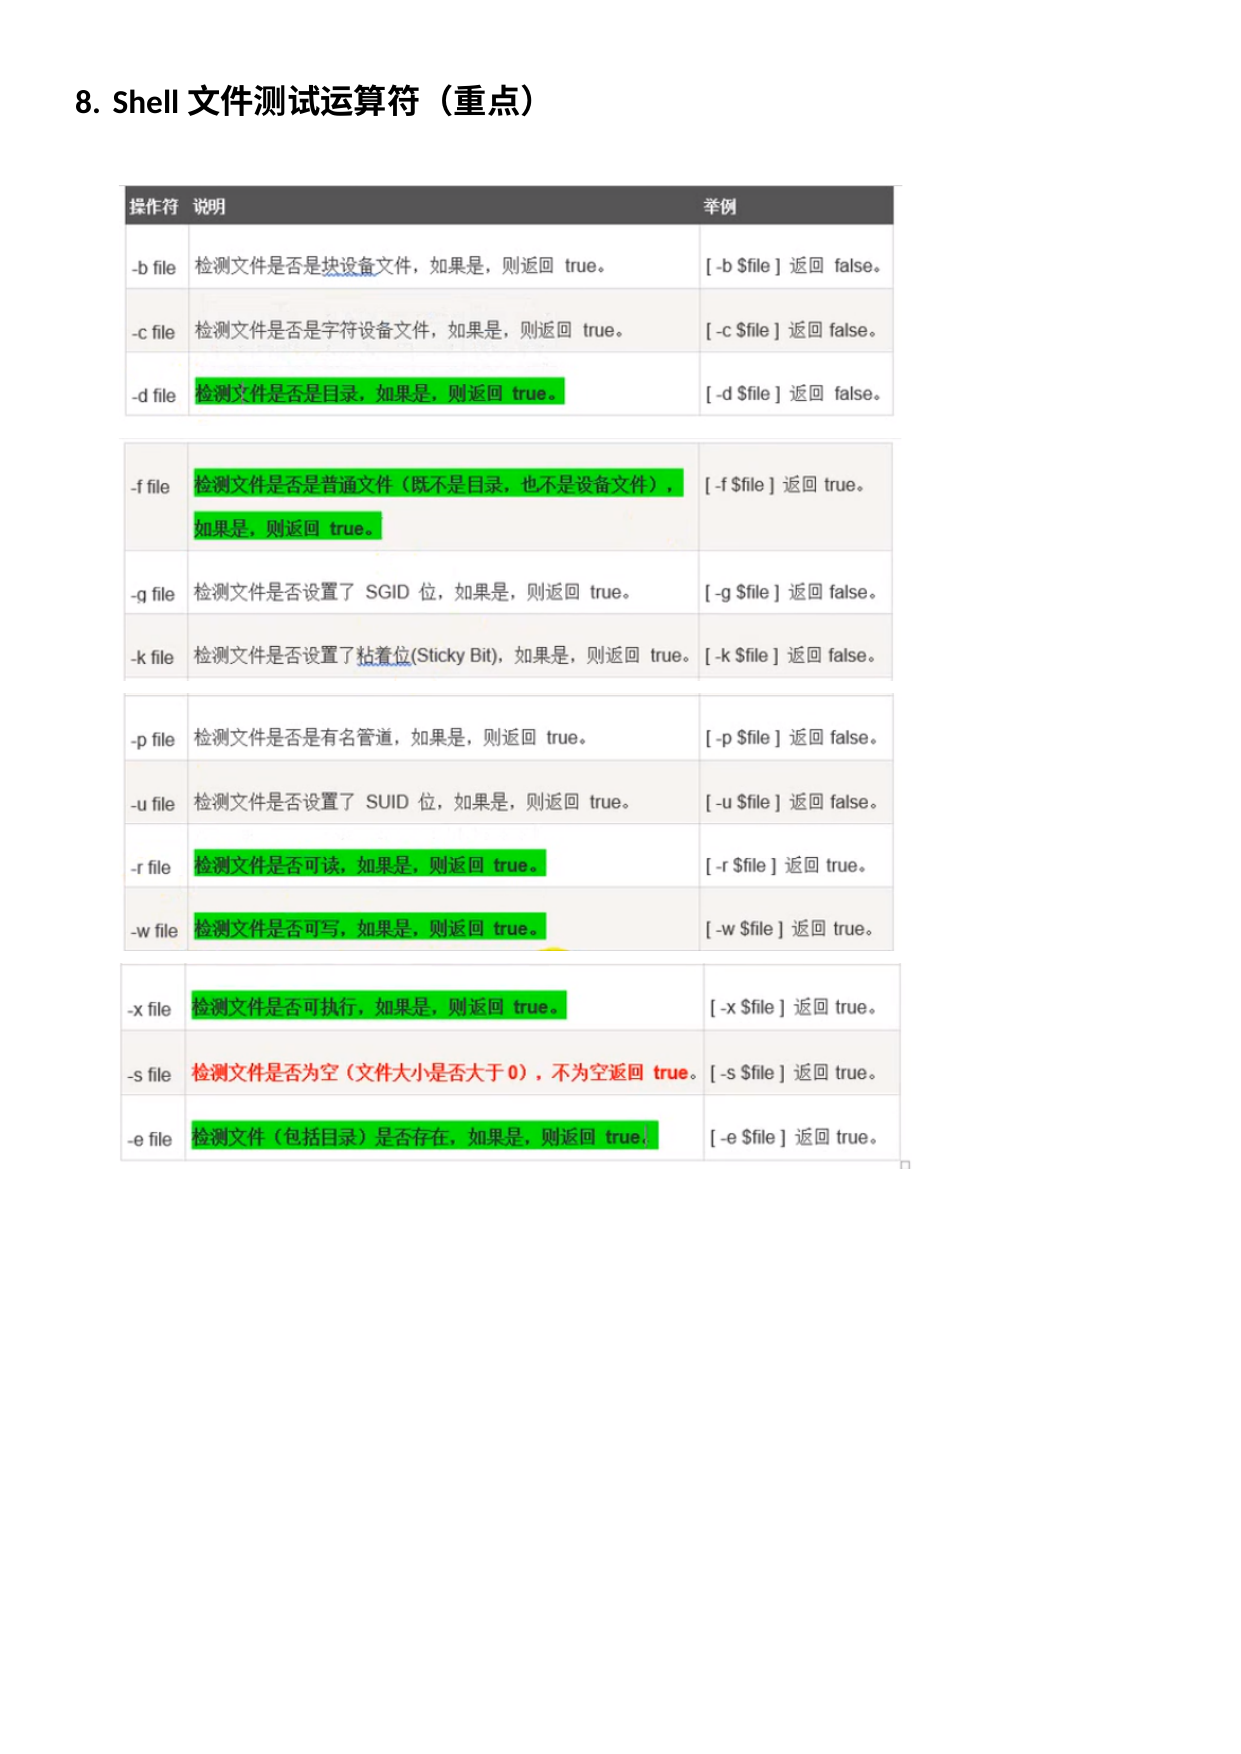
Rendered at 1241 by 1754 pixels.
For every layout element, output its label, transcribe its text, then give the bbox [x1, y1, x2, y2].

subtitle Shell 文件测试运算符（重点） [75, 75, 1165, 123]
picture [118, 963, 917, 1169]
picture [118, 693, 903, 951]
picture [118, 185, 903, 426]
picture [118, 438, 902, 681]
